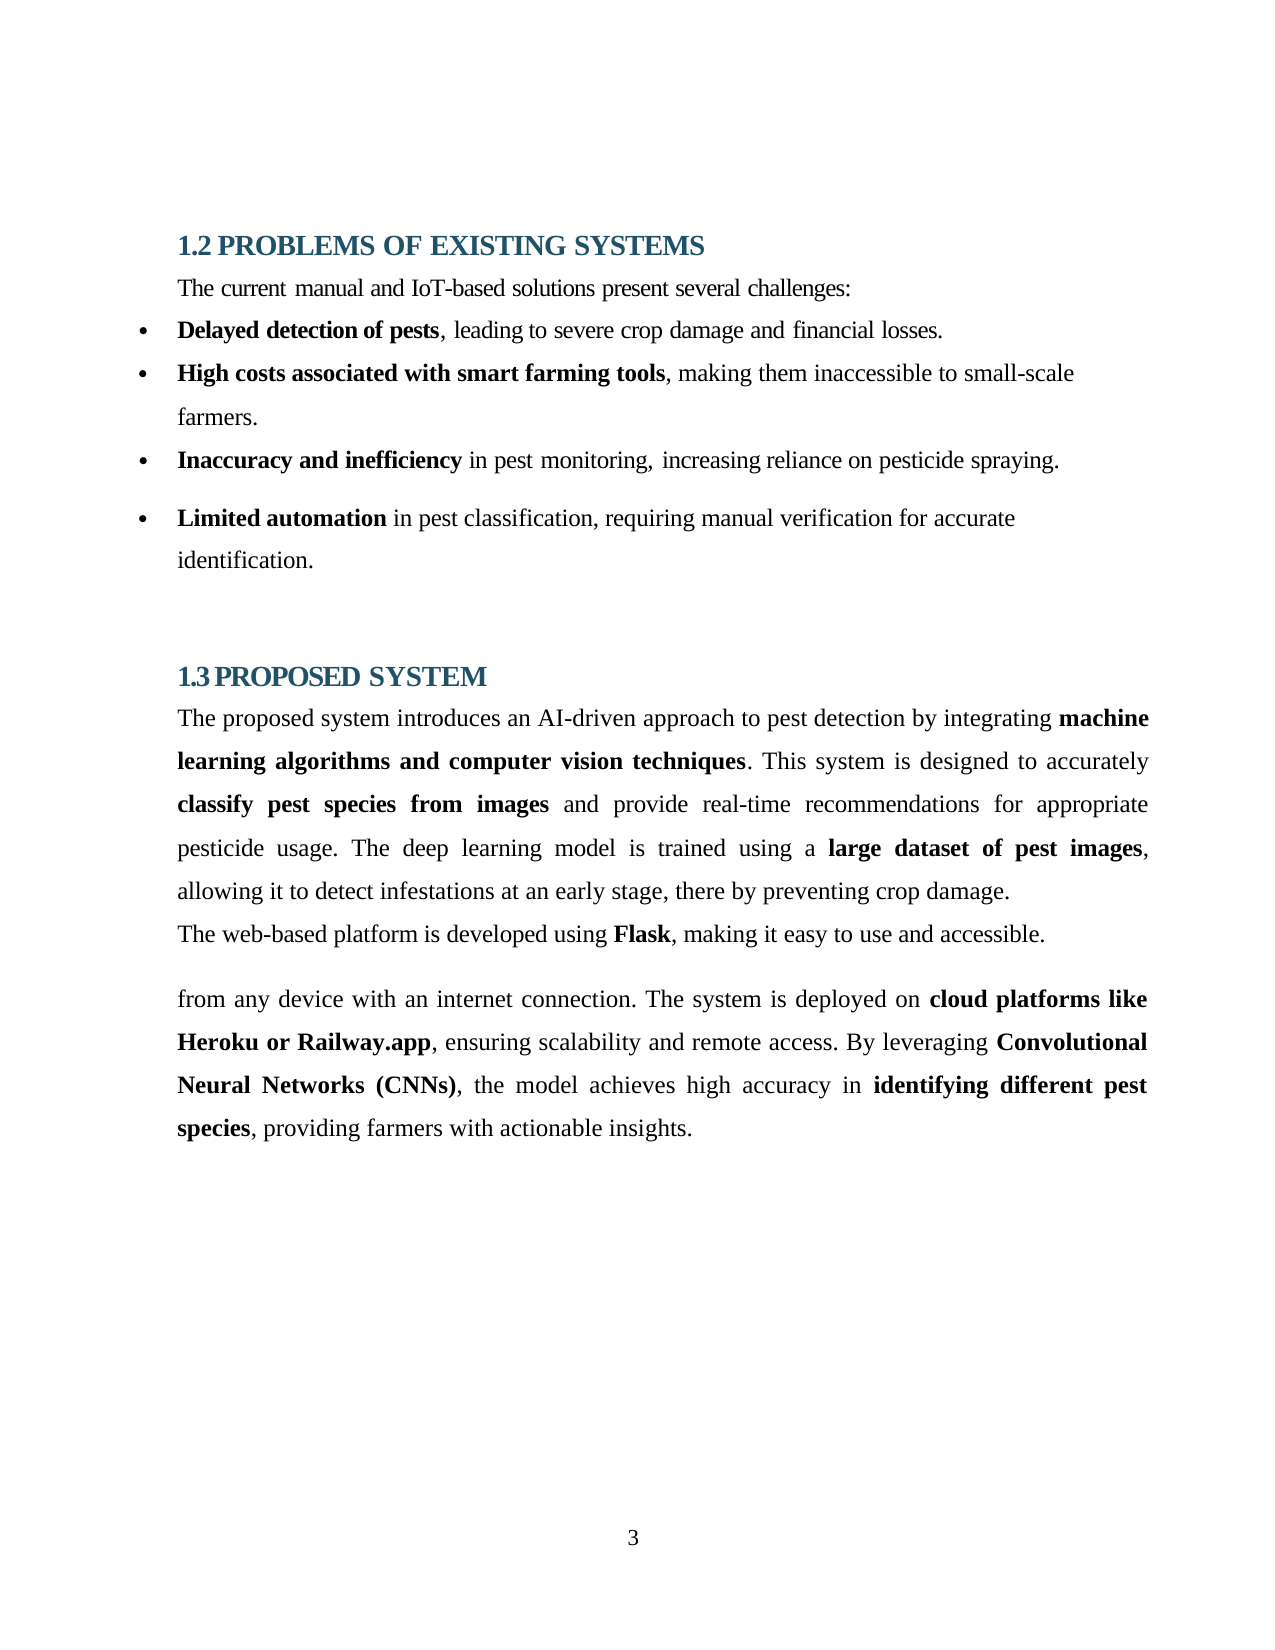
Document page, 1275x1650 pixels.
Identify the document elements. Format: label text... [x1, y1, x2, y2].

text The web-based platform is developed using Flask, making it easy to use and accessible. [177, 919, 1201, 948]
subtitle 1.3 PROPOSED SYSTEM [177, 659, 1201, 692]
list Limited automation in pest classification, requiring manual verification for accurate identification. [139, 503, 1064, 574]
text The proposed system introduces an AI-driven approach to pest detection by integrating machine learning algorithms and computer vision techniques. This system is designed to accurately classify pest species from images and provide real-time recommendations for appropriate pesticide usage. The deep learning model is trained using a large dataset of pest images, allowing it to detect infestations at an early stage, there by preventing crop damage. [177, 703, 1149, 904]
list Inaccuracy and inefficiency in pest monitoring, increasing reliance on pesticide spraying. [139, 445, 1201, 474]
subtitle 1.2 PROBLEMS OF EXISTING SYSTEMS [177, 228, 1201, 262]
text The current manual and IoT-based solutions present several challenges: [177, 273, 1201, 301]
list Delayed detection of pests, leading to severe crop damage and financial losses. [139, 315, 1201, 344]
list High costs associated with smart farming tools, making them inaccessible to small-scale farmers. [139, 358, 1100, 430]
text from any device with an internet connection. The system is deployed on cloud platforms like Heroku or Railway.app, ensuring scalability and remote access. By leveraging Convolutional Neural Networks (CNNs), the model achieves high accuracy in identifying different pest species, providing farmers with actionable insights. [177, 984, 1147, 1142]
